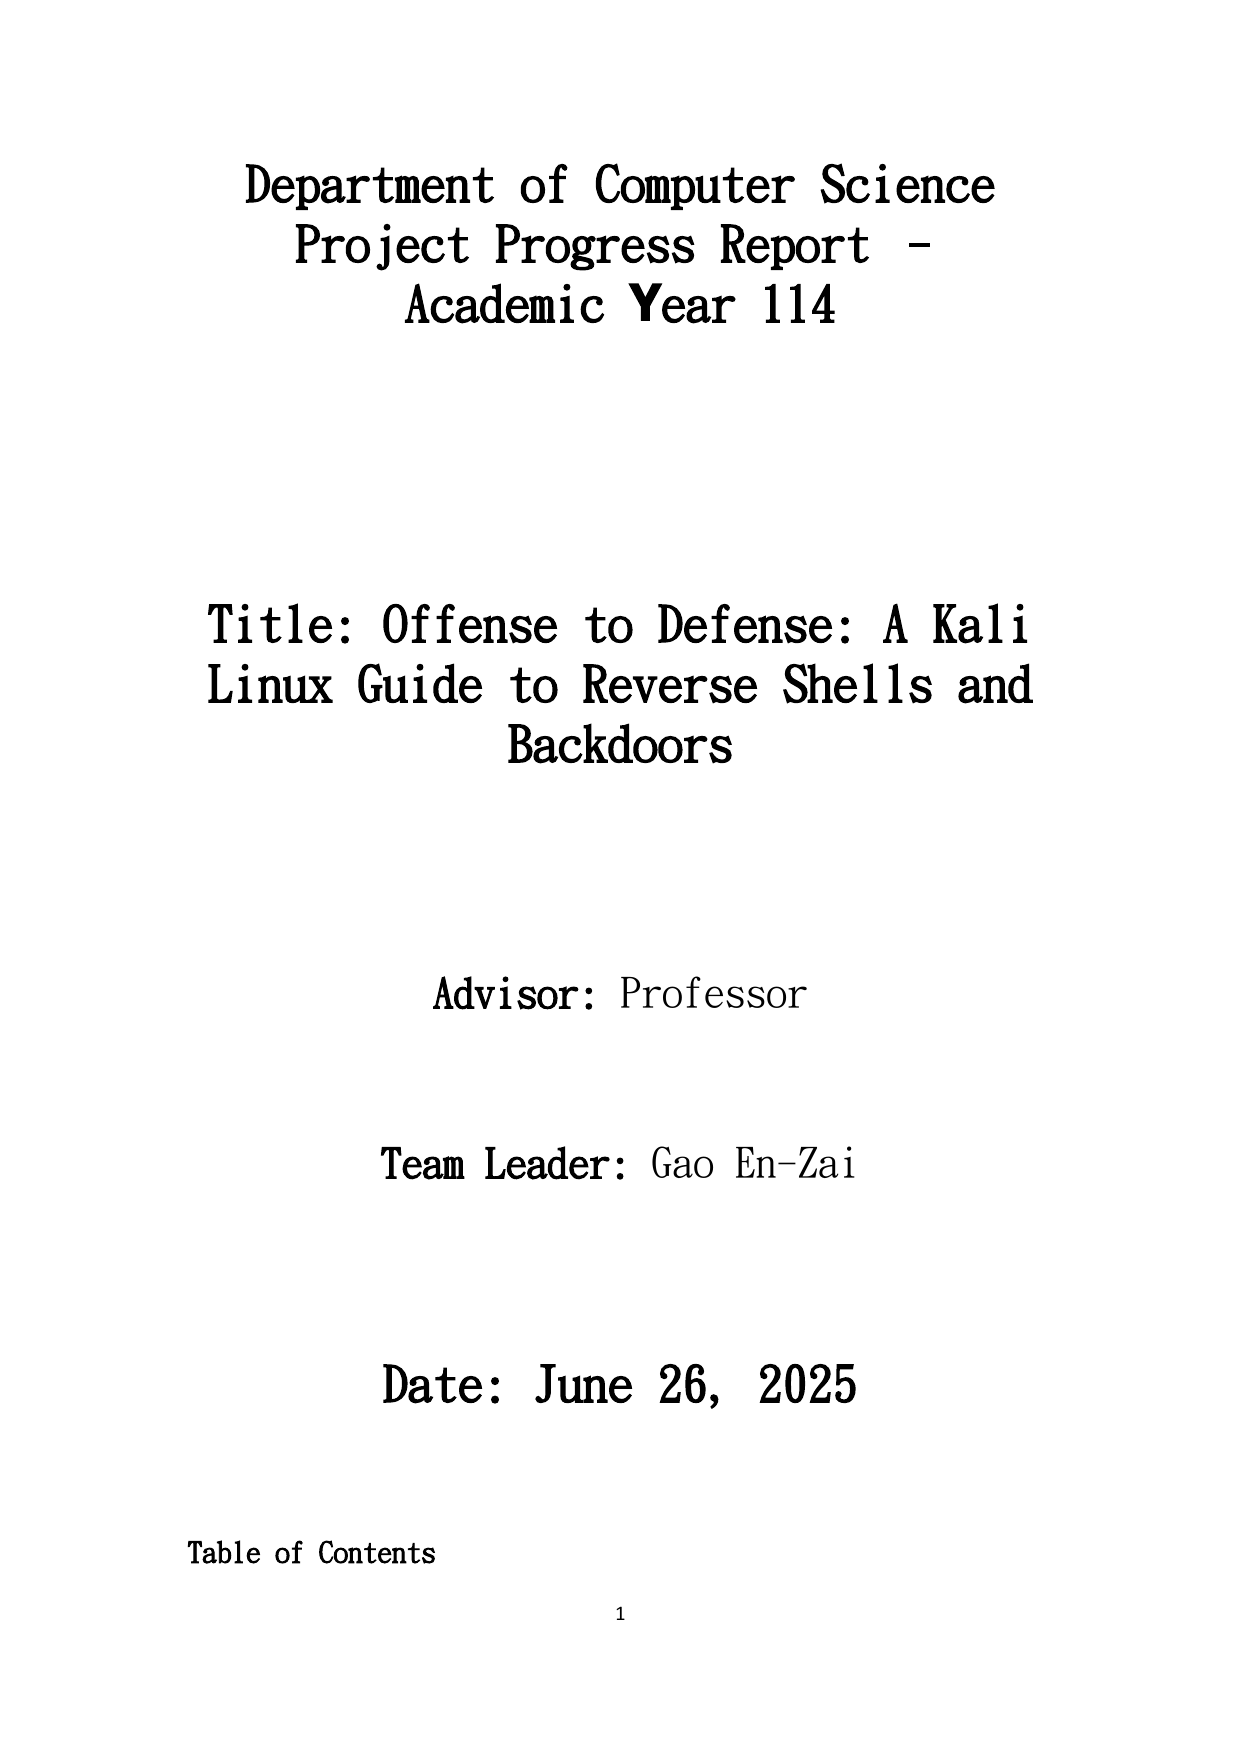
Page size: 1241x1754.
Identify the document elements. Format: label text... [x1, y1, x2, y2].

text Department of Computer Science [187, 150, 1053, 210]
text Title: Offense to Defense: A Kali Linux Guide to Reverse Shells and Backdoors [187, 590, 1053, 770]
text Team Leader: Gao En-Zai [187, 1135, 1053, 1185]
text Date: June 26, 2025 [187, 1350, 1053, 1410]
text Project Progress Report – Academic Year 114 [187, 210, 1053, 330]
subtitle Table of Contents [187, 1532, 1053, 1567]
text Advisor: Professor [187, 965, 1053, 1015]
